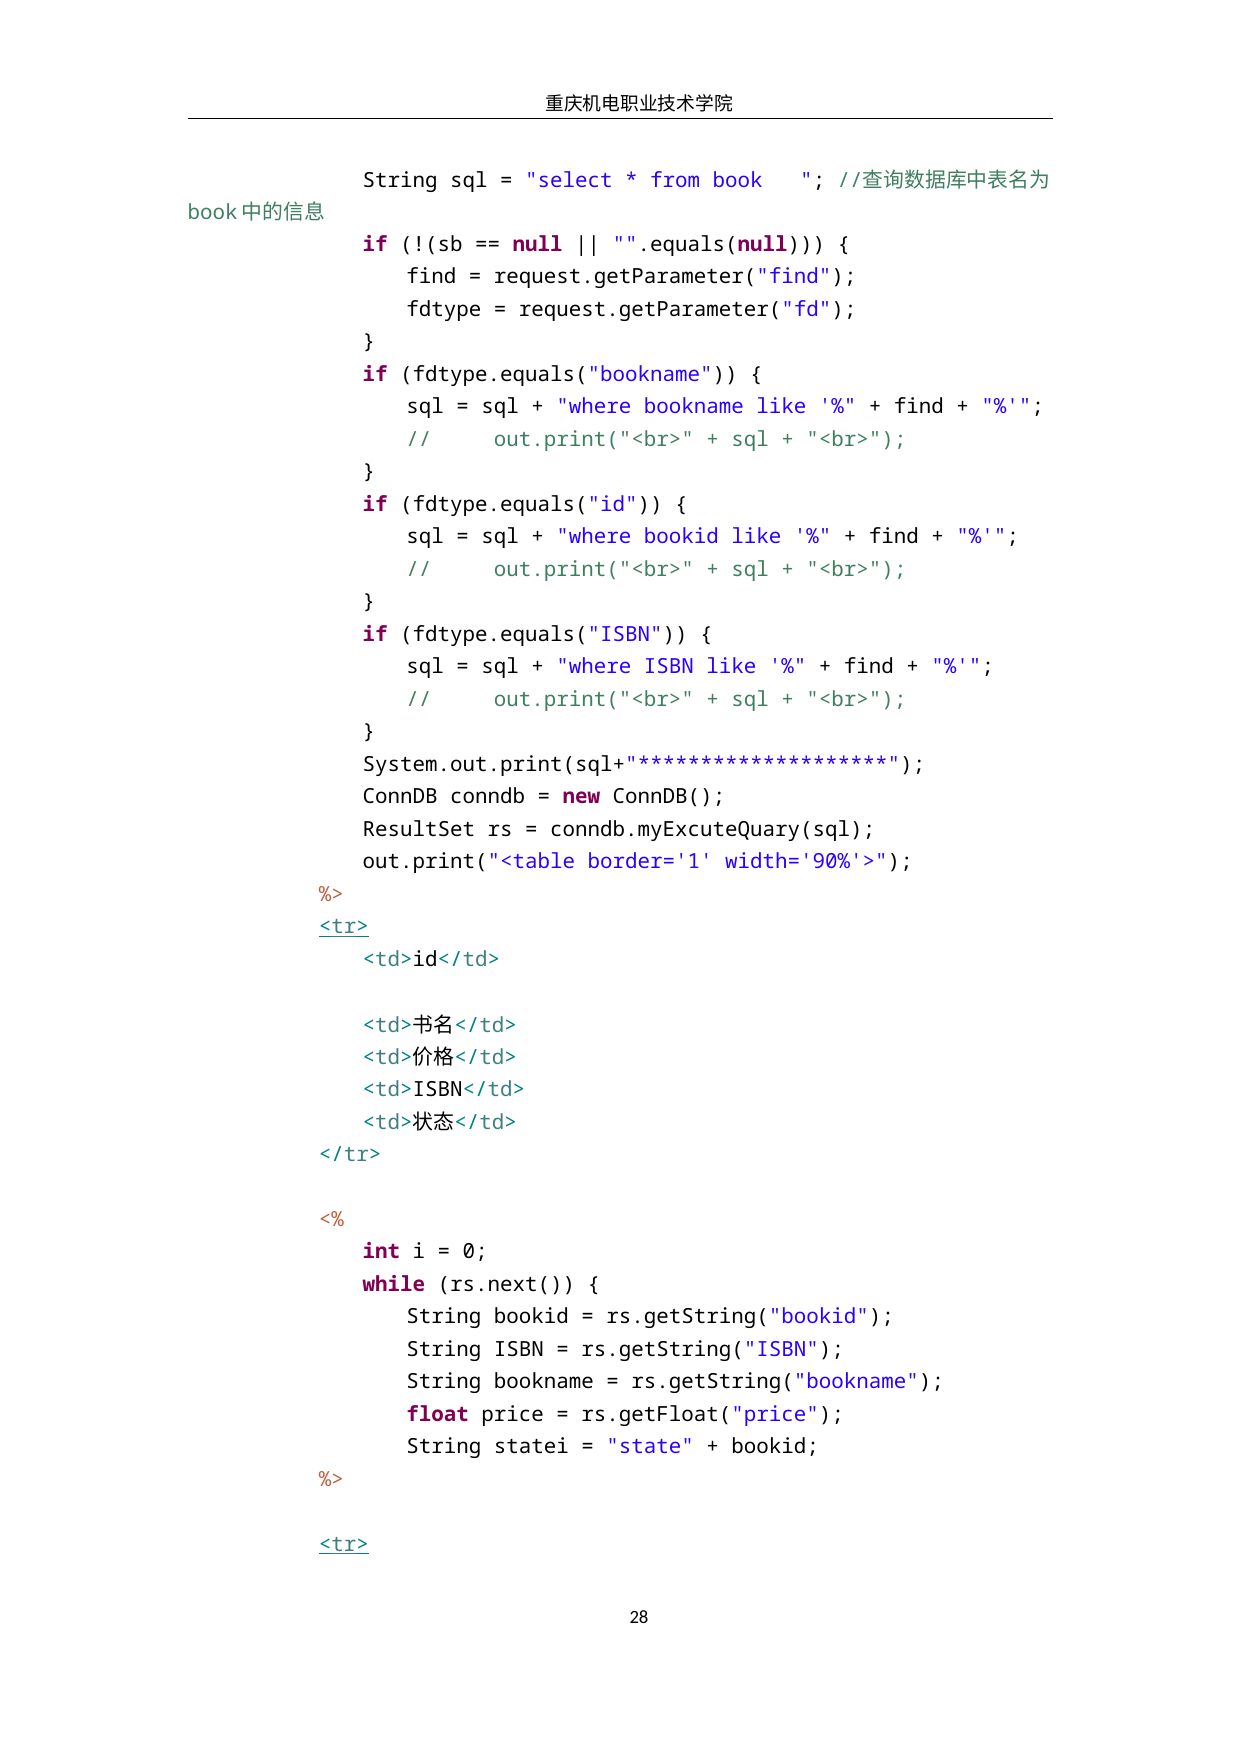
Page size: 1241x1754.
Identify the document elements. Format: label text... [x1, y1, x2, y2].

text String bookname = rs.getString("bookname"); [187, 1364, 1053, 1397]
text <td>书名</td> [187, 1007, 1053, 1039]
text <tr> [187, 1527, 1053, 1559]
text sql = sql + "where ISBN like '%" + find + "%'"; [187, 649, 1053, 682]
text <td>id</td> [187, 942, 1053, 974]
text </tr> [187, 1137, 1053, 1169]
text <% [187, 1202, 1053, 1234]
text %> [187, 877, 1053, 909]
text } [187, 714, 1053, 747]
text fdtype = request.getParameter("fd"); [187, 292, 1053, 324]
text System.out.print(sql+"********************"); [187, 747, 1053, 779]
text sql = sql + "where bookname like '%" + find + "%'"; [187, 389, 1053, 422]
text String bookid = rs.getString("bookid"); [187, 1299, 1053, 1332]
text int i = 0; [187, 1234, 1053, 1267]
text out.print("<table border='1' width='90%'>"); [187, 844, 1053, 877]
text ResultSet rs = conndb.myExcuteQuary(sql); [187, 812, 1053, 844]
text if (fdtype.equals("ISBN")) { [187, 617, 1053, 649]
text if (fdtype.equals("bookname")) { [187, 357, 1053, 389]
text ConnDB conndb = new ConnDB(); [187, 779, 1053, 812]
text } [187, 584, 1053, 617]
text while (rs.next()) { [187, 1267, 1053, 1299]
text String statei = "state" + bookid; [187, 1429, 1053, 1462]
text find = request.getParameter("find"); [187, 259, 1053, 292]
text if (!(sb == null || "".equals(null))) { [187, 227, 1053, 259]
text // out.print("<br>" + sql + "<br>"); [187, 552, 1053, 584]
text } [187, 324, 1053, 357]
text // out.print("<br>" + sql + "<br>"); [187, 682, 1053, 714]
text String sql = "select * from book "; //查询数据库中表名为book中的信息 [187, 162, 1053, 227]
text } [187, 454, 1053, 487]
text // out.print("<br>" + sql + "<br>"); [187, 422, 1053, 454]
text float price = rs.getFloat("price"); [187, 1397, 1053, 1429]
text <td>ISBN</td> [187, 1072, 1053, 1104]
text %> [187, 1462, 1053, 1494]
text String ISBN = rs.getString("ISBN"); [187, 1332, 1053, 1364]
text <td>状态</td> [187, 1104, 1053, 1137]
text <td>价格</td> [187, 1039, 1053, 1072]
text sql = sql + "where bookid like '%" + find + "%'"; [187, 519, 1053, 552]
text <tr> [187, 909, 1053, 942]
text if (fdtype.equals("id")) { [187, 487, 1053, 519]
